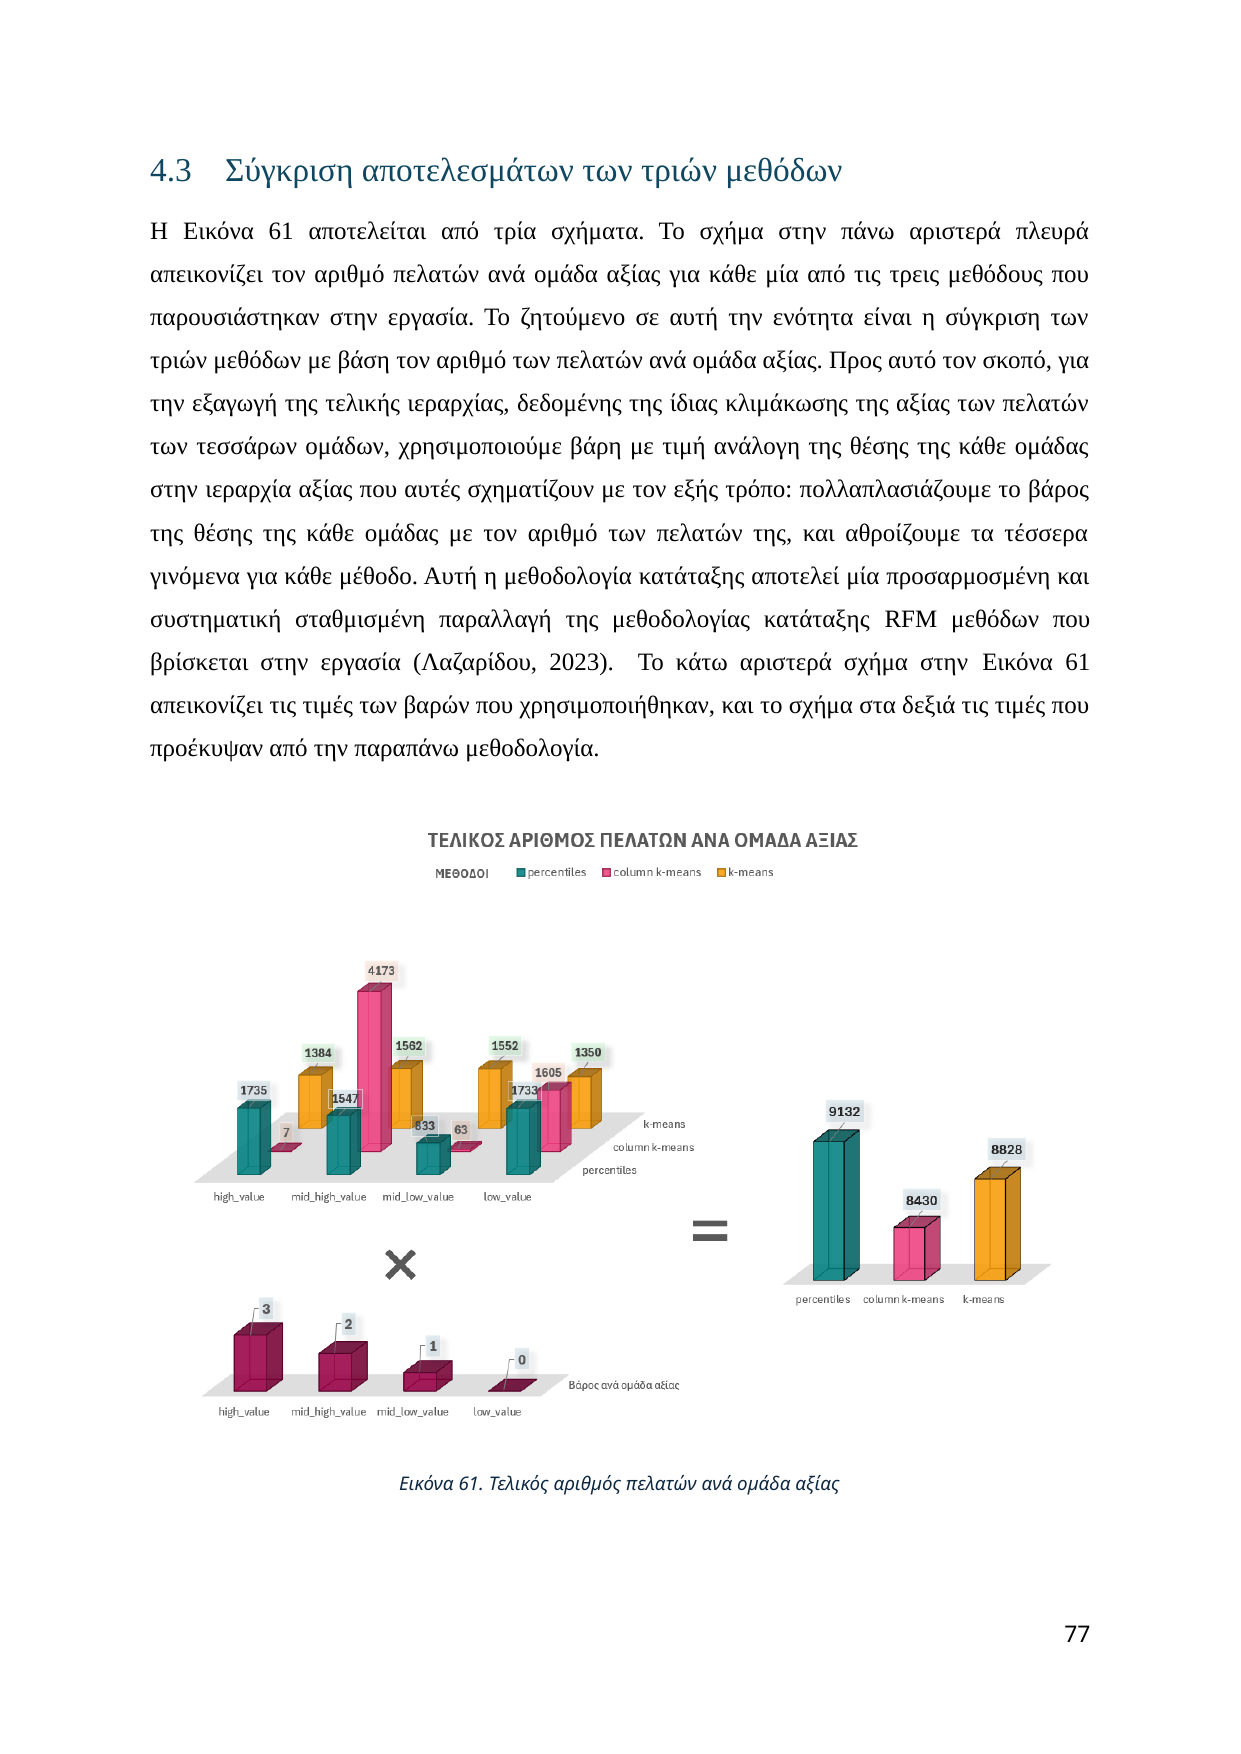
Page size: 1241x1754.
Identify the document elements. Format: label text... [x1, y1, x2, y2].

subtitle Σύγκριση αποτελεσμάτων των τριών μεθόδων [150, 150, 1090, 188]
text H Εικόνα 61 αποτελείται από τρία σχήματα. Το σχήμα στην πάνω αριστερά πλευρά απεικονίζει τον αριθμό πελατών ανά ομάδα αξίας για κάθε μία από τις τρεις μεθόδους που παρουσιάστηκαν στην εργασία. Το ζητούμενο σε αυτή την ενότητα είναι η σύγκριση των τριών μεθόδων με βάση τον αριθμό των πελατών ανά ομάδα αξίας. Προς αυτό τον σκοπό, για την εξαγωγή της τελικής ιεραρχίας, δεδομένης της ίδιας κλιμάκωσης της αξίας των πελατών των τεσσάρων ομάδων, χρησιμοποιούμε βάρη με τιμή ανάλογη της θέσης της κάθε ομάδας στην ιεραρχία αξίας που αυτές σχηματίζουν με τον εξής τρόπο: πολλαπλασιάζουμε το βάρος της θέσης της κάθε ομάδας με τον αριθμό των πελατών της, και αθροίζουμε τα τέσσερα γινόμενα για κάθε μέθοδο. Αυτή η μεθοδολογία κατάταξης αποτελεί μία προσαρμοσμένη και συστηματική σταθμισμένη παραλλαγή της μεθοδολογίας κατάταξης RFM μεθόδων που βρίσκεται στην εργασία (Λαζαρίδου, 2023). Το κάτω αριστερά σχήμα στην Εικόνα 61 απεικονίζει τις τιμές των βαρών που χρησιμοποιήθηκαν, και το σχήμα στα δεξιά τις τιμές που προέκυψαν από την παραπάνω μεθοδολογία. [150, 216, 1090, 762]
picture [182, 821, 1059, 1432]
